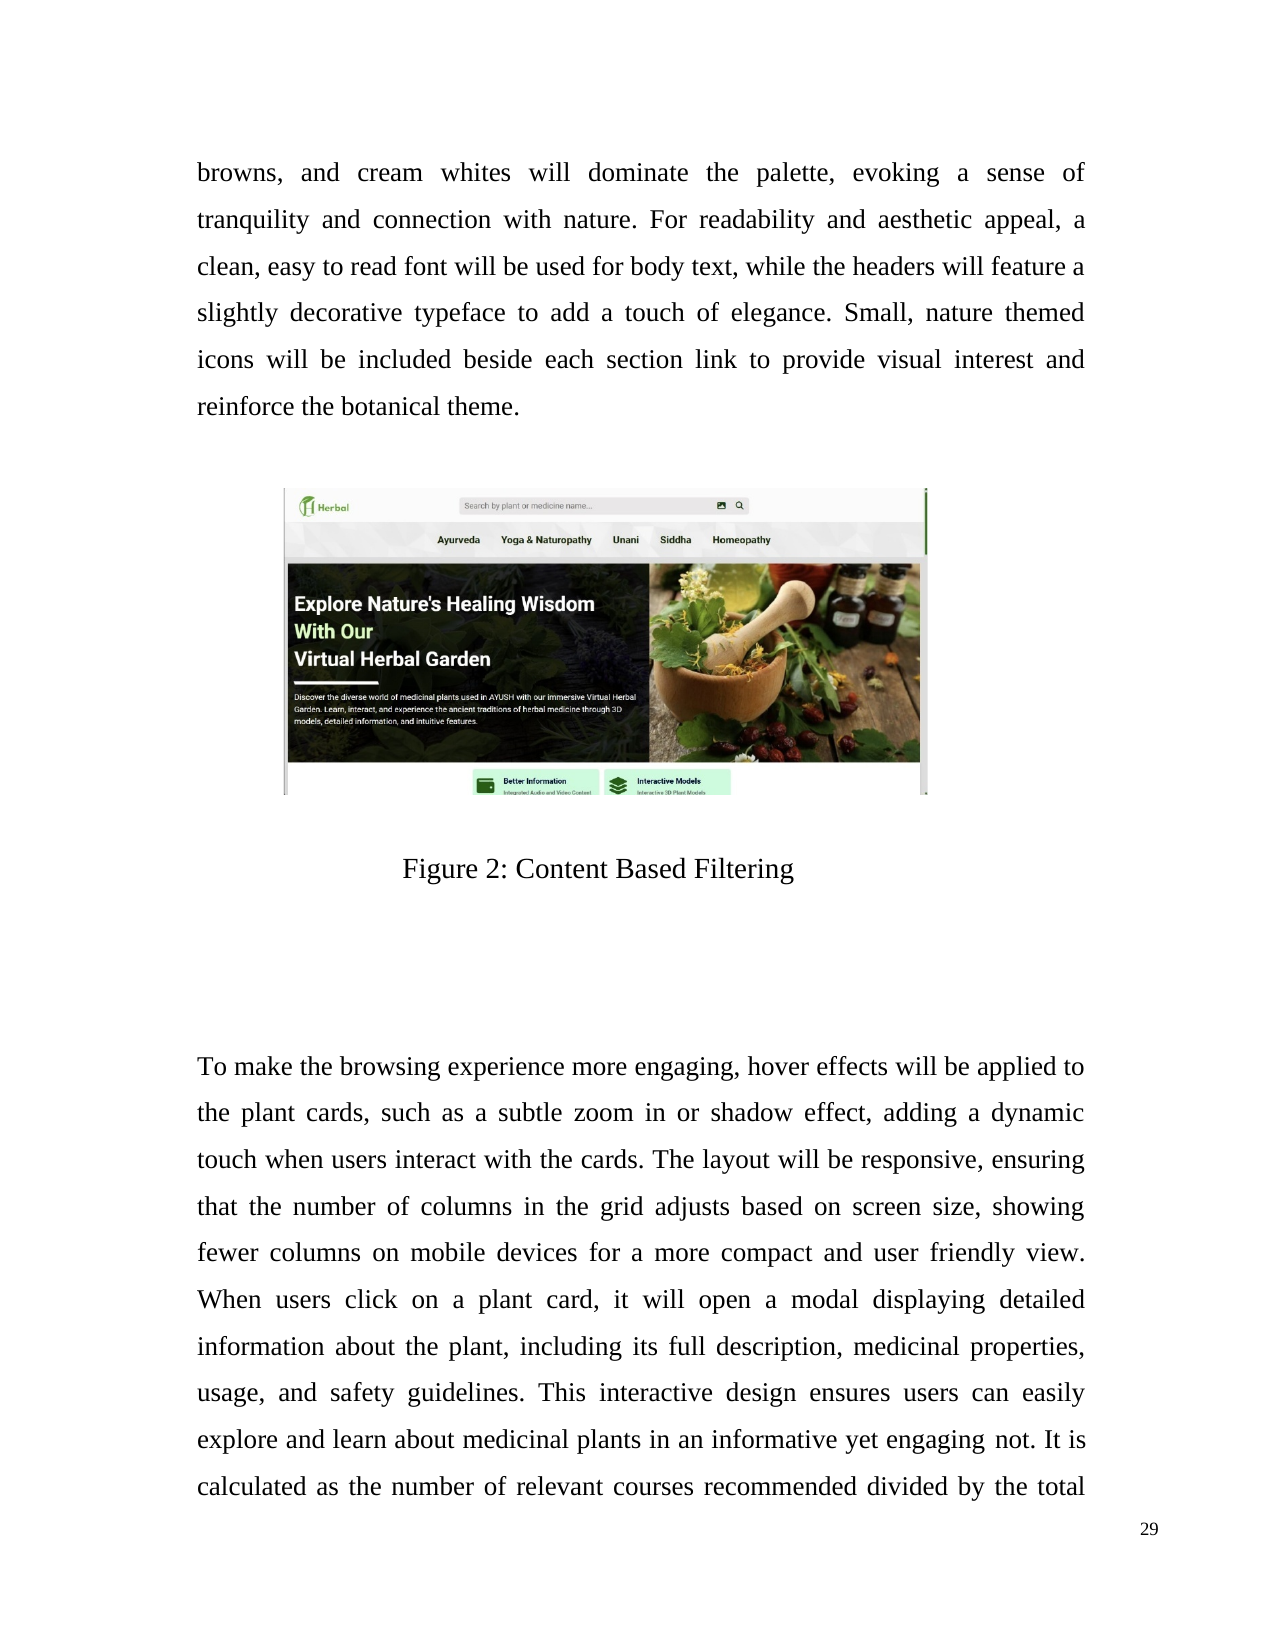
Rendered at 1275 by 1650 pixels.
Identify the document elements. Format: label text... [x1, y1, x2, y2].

picture [283, 488, 928, 795]
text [197, 156, 1086, 421]
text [197, 1050, 1086, 1501]
text Figure 2: Content Based Filtering [169, 851, 1086, 885]
